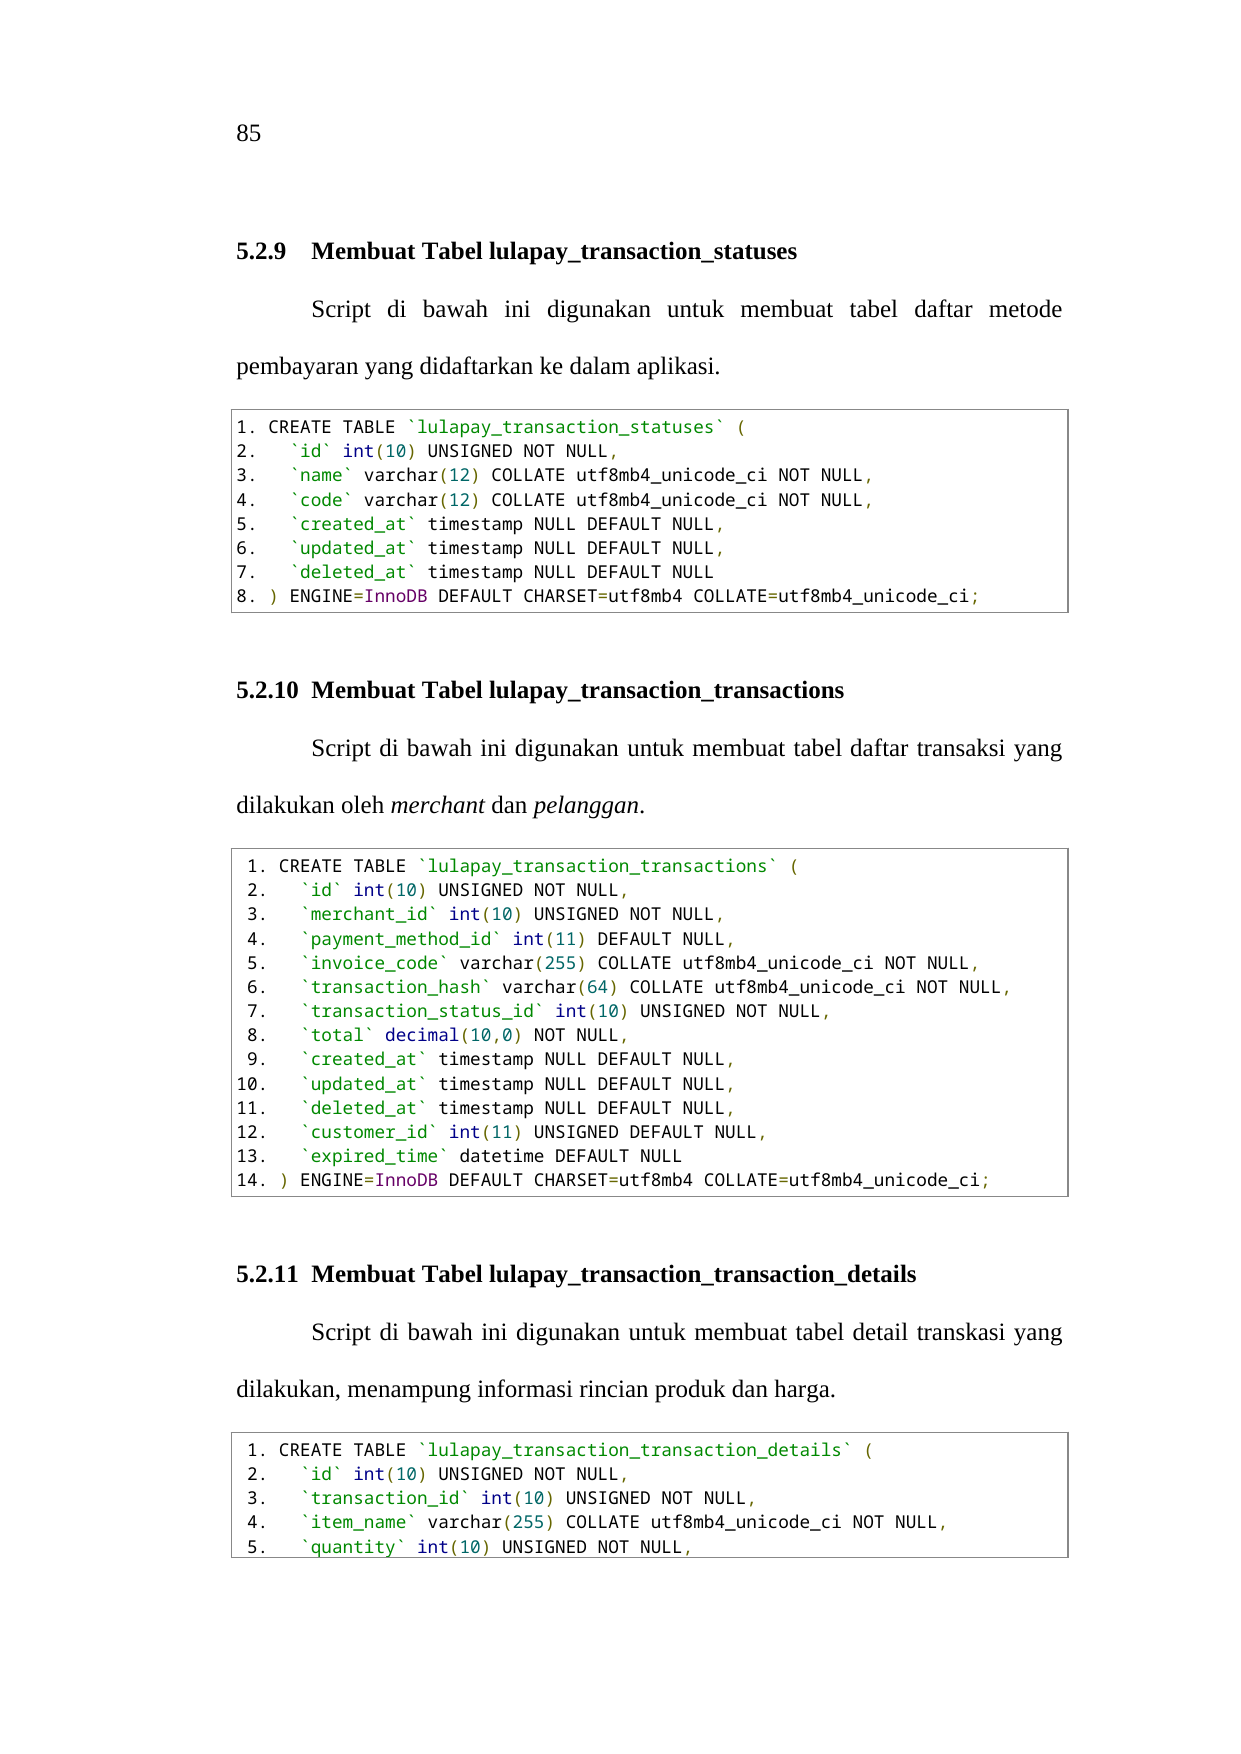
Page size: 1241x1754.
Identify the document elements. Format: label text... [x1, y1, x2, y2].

subtitle Membuat Tabel lulapay_transaction_statuses [236, 236, 1063, 265]
text 3. `merchant_id` int(10) UNSIGNED NOT NULL, [236, 902, 1063, 926]
text 12. `customer_id` int(11) UNSIGNED DEFAULT NULL, [236, 1119, 1063, 1143]
text 7. `deleted_at` timestamp NULL DEFAULT NULL [236, 559, 1063, 578]
subtitle Membuat Tabel lulapay_transaction_transaction_details [236, 1259, 1063, 1288]
text 10. `updated_at` timestamp NULL DEFAULT NULL, [236, 1071, 1063, 1095]
text 8. ) ENGINE=InnoDB DEFAULT CHARSET=utf8mb4 COLLATE=utf8mb4_unicode_ci; [232, 578, 1067, 612]
text 6. `transaction_hash` varchar(64) COLLATE utf8mb4_unicode_ci NOT NULL, [236, 974, 1063, 998]
text 4. `item_name` varchar(255) COLLATE utf8mb4_unicode_ci NOT NULL, [236, 1510, 1063, 1534]
text Script di bawah ini digunakan untuk membuat tabel daftar metode pembayaran yang didaftarkan ke dalam aplikasi. [236, 294, 1063, 380]
text 1. CREATE TABLE `lulapay_transaction_statuses` ( [232, 410, 1067, 439]
text 3. `name` varchar(12) COLLATE utf8mb4_unicode_ci NOT NULL, [236, 463, 1063, 487]
text 2. `id` int(10) UNSIGNED NOT NULL, [236, 439, 1063, 463]
text 5. `invoice_code` varchar(255) COLLATE utf8mb4_unicode_ci NOT NULL, [236, 950, 1063, 974]
text Script di bawah ini digunakan untuk membuat tabel daftar transaksi yang dilakukan oleh merchant dan pelanggan. [236, 733, 1063, 819]
text 2. `id` int(10) UNSIGNED NOT NULL, [236, 878, 1063, 902]
text 5. `created_at` timestamp NULL DEFAULT NULL, [236, 511, 1063, 535]
text 5. `quantity` int(10) UNSIGNED NOT NULL, [236, 1534, 1063, 1557]
text 13. `expired_time` datetime DEFAULT NULL [236, 1143, 1063, 1162]
text 4. `payment_method_id` int(11) DEFAULT NULL, [236, 926, 1063, 950]
text 1. CREATE TABLE `lulapay_transaction_transaction_details` ( [232, 1433, 1067, 1462]
text 1. CREATE TABLE `lulapay_transaction_transactions` ( [232, 849, 1067, 878]
text 4. `code` varchar(12) COLLATE utf8mb4_unicode_ci NOT NULL, [236, 487, 1063, 511]
text 7. `transaction_status_id` int(10) UNSIGNED NOT NULL, [236, 998, 1063, 1023]
text Script di bawah ini digunakan untuk membuat tabel detail transkasi yang dilakukan, menampung informasi rincian produk dan harga. [236, 1317, 1063, 1403]
text 9. `created_at` timestamp NULL DEFAULT NULL, [236, 1047, 1063, 1071]
text 3. `transaction_id` int(10) UNSIGNED NOT NULL, [236, 1486, 1063, 1510]
text 11. `deleted_at` timestamp NULL DEFAULT NULL, [236, 1095, 1063, 1119]
text 2. `id` int(10) UNSIGNED NOT NULL, [236, 1462, 1063, 1486]
text 6. `updated_at` timestamp NULL DEFAULT NULL, [236, 535, 1063, 559]
text 8. `total` decimal(10,0) NOT NULL, [236, 1023, 1063, 1047]
text 14. ) ENGINE=InnoDB DEFAULT CHARSET=utf8mb4 COLLATE=utf8mb4_unicode_ci; [232, 1162, 1067, 1196]
subtitle Membuat Tabel lulapay_transaction_transactions [236, 675, 1063, 704]
